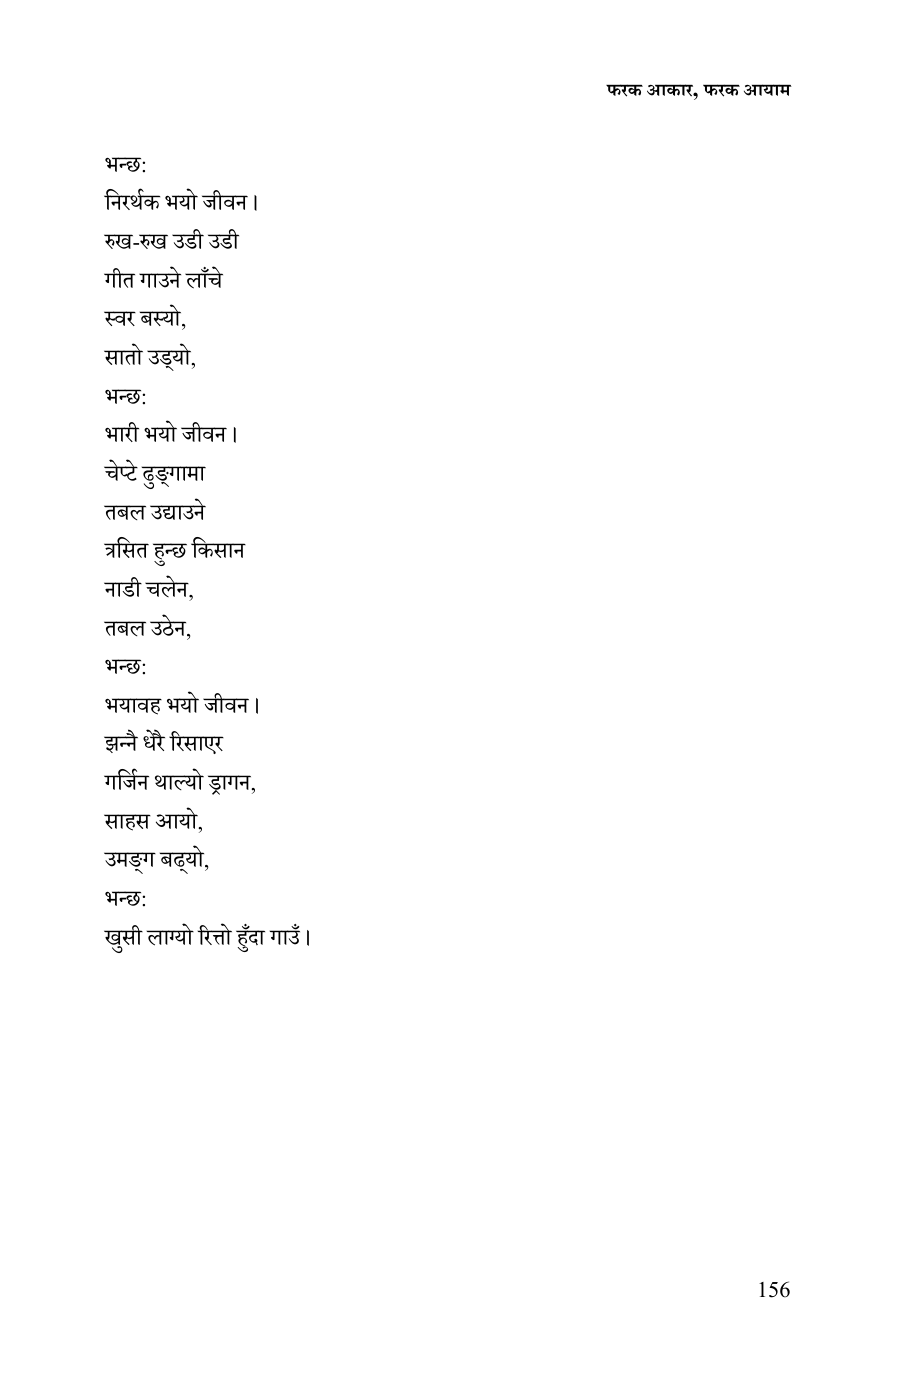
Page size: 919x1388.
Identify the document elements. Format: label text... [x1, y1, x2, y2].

text भन्छ: [105, 151, 791, 184]
text झन्नै धेरै रिसाएर [105, 730, 791, 764]
text रुख-रुख उडी उडी [105, 228, 791, 262]
text तबल उद्याउने [105, 498, 791, 532]
text चेप्टे ढुङ्गामा [105, 460, 791, 493]
text गर्जिन थाल्यो ड्रागन, [105, 769, 791, 803]
text नाडी चलेन, [105, 576, 791, 609]
text त्रसित हुन्छ किसान [105, 537, 791, 571]
text गीत गाउने लाँचे [105, 267, 791, 300]
text उमङ्ग बढ्यो, [105, 846, 791, 880]
text तबल उठेन, [105, 614, 791, 648]
text भन्छ: [105, 653, 791, 687]
text साहस आयो, [105, 808, 791, 841]
text भन्छ: [105, 383, 791, 416]
text सातो उड्यो, [105, 344, 791, 378]
text भारी भयो जीवन । [105, 421, 791, 455]
text निरर्थक भयो जीवन । [105, 189, 791, 223]
text भन्छ: [105, 885, 791, 919]
text खुसी लाग्यो रित्तो हुँदा गाउँ । [105, 924, 791, 957]
text स्वर बस्यो, [105, 305, 791, 339]
text भयावह भयो जीवन । [105, 692, 791, 725]
